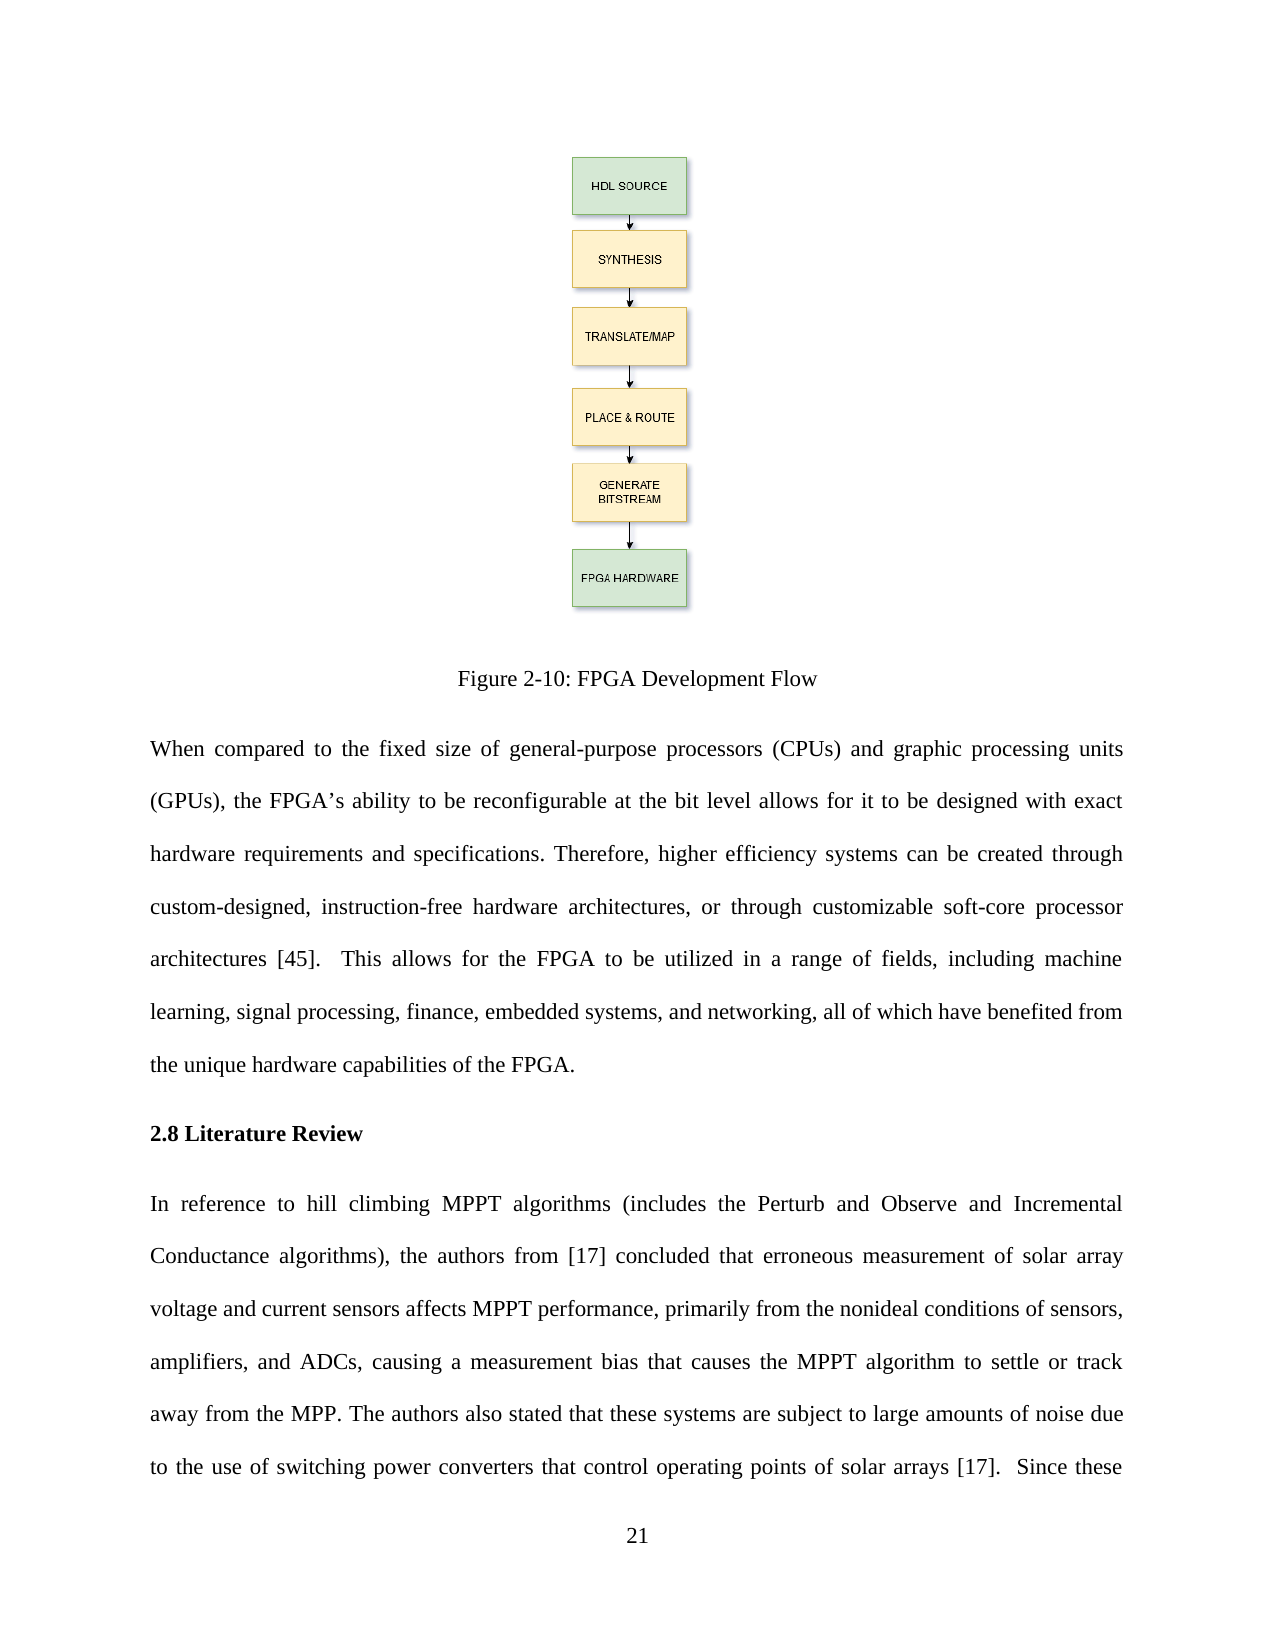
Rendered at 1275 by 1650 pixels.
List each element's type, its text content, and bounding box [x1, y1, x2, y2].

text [150, 1189, 1125, 1479]
text When compared to the fixed size of general-purpose processors (CPUs) and graphic processing units (GPUs), the FPGA’s ability to be reconfigurable at the bit level allows for it to be designed with exact hardware requirements and specifications. Therefore, higher efficiency systems can be created through custom-designed, instruction-free hardware architectures, or through customizable soft-core processor architectures [45]. This allows for the FPGA to be utilized in a range of fields, including machine learning, signal processing, finance, embedded systems, and networking, all of which have benefited from the unique hardware capabilities of the FPGA. [150, 734, 1125, 1077]
text 2.8 Literature Review [150, 1120, 1125, 1147]
picture [531, 150, 744, 621]
text Figure 2-10: FPGA Development Flow [150, 665, 1125, 692]
